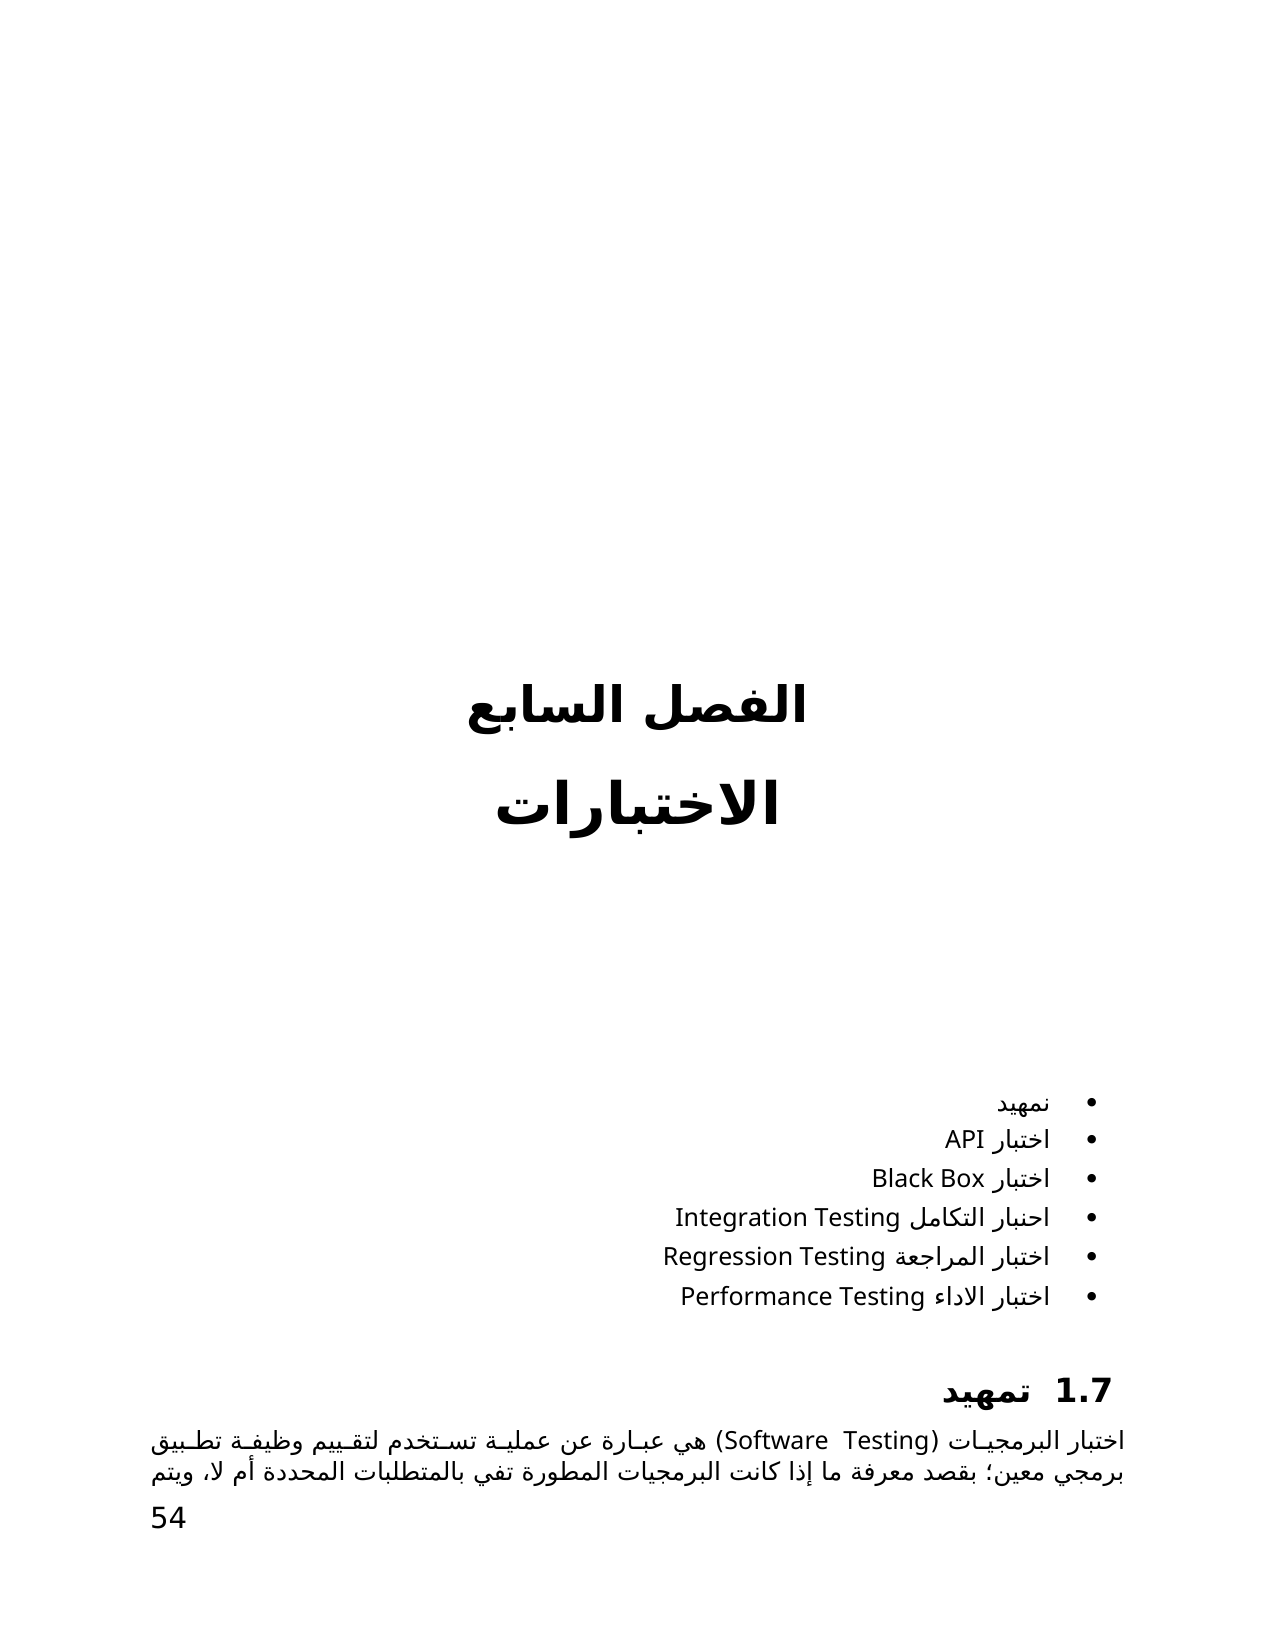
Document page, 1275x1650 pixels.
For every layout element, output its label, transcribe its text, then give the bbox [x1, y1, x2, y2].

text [150, 1423, 1125, 1486]
title الاختبارات [150, 770, 1125, 838]
list نمهيد [150, 1088, 1087, 1117]
title 1.7 تمهيد [150, 1372, 1125, 1410]
list احنبار التكامل Integration Testing [150, 1200, 1087, 1234]
list اختبار المراجعة Regression Testing [150, 1239, 1087, 1273]
text الفصل السابع [150, 676, 1125, 735]
list اختبار الاداء Performance Testing [150, 1278, 1087, 1312]
list اختبار Black Box [150, 1161, 1087, 1195]
list اختبار API [150, 1122, 1087, 1156]
